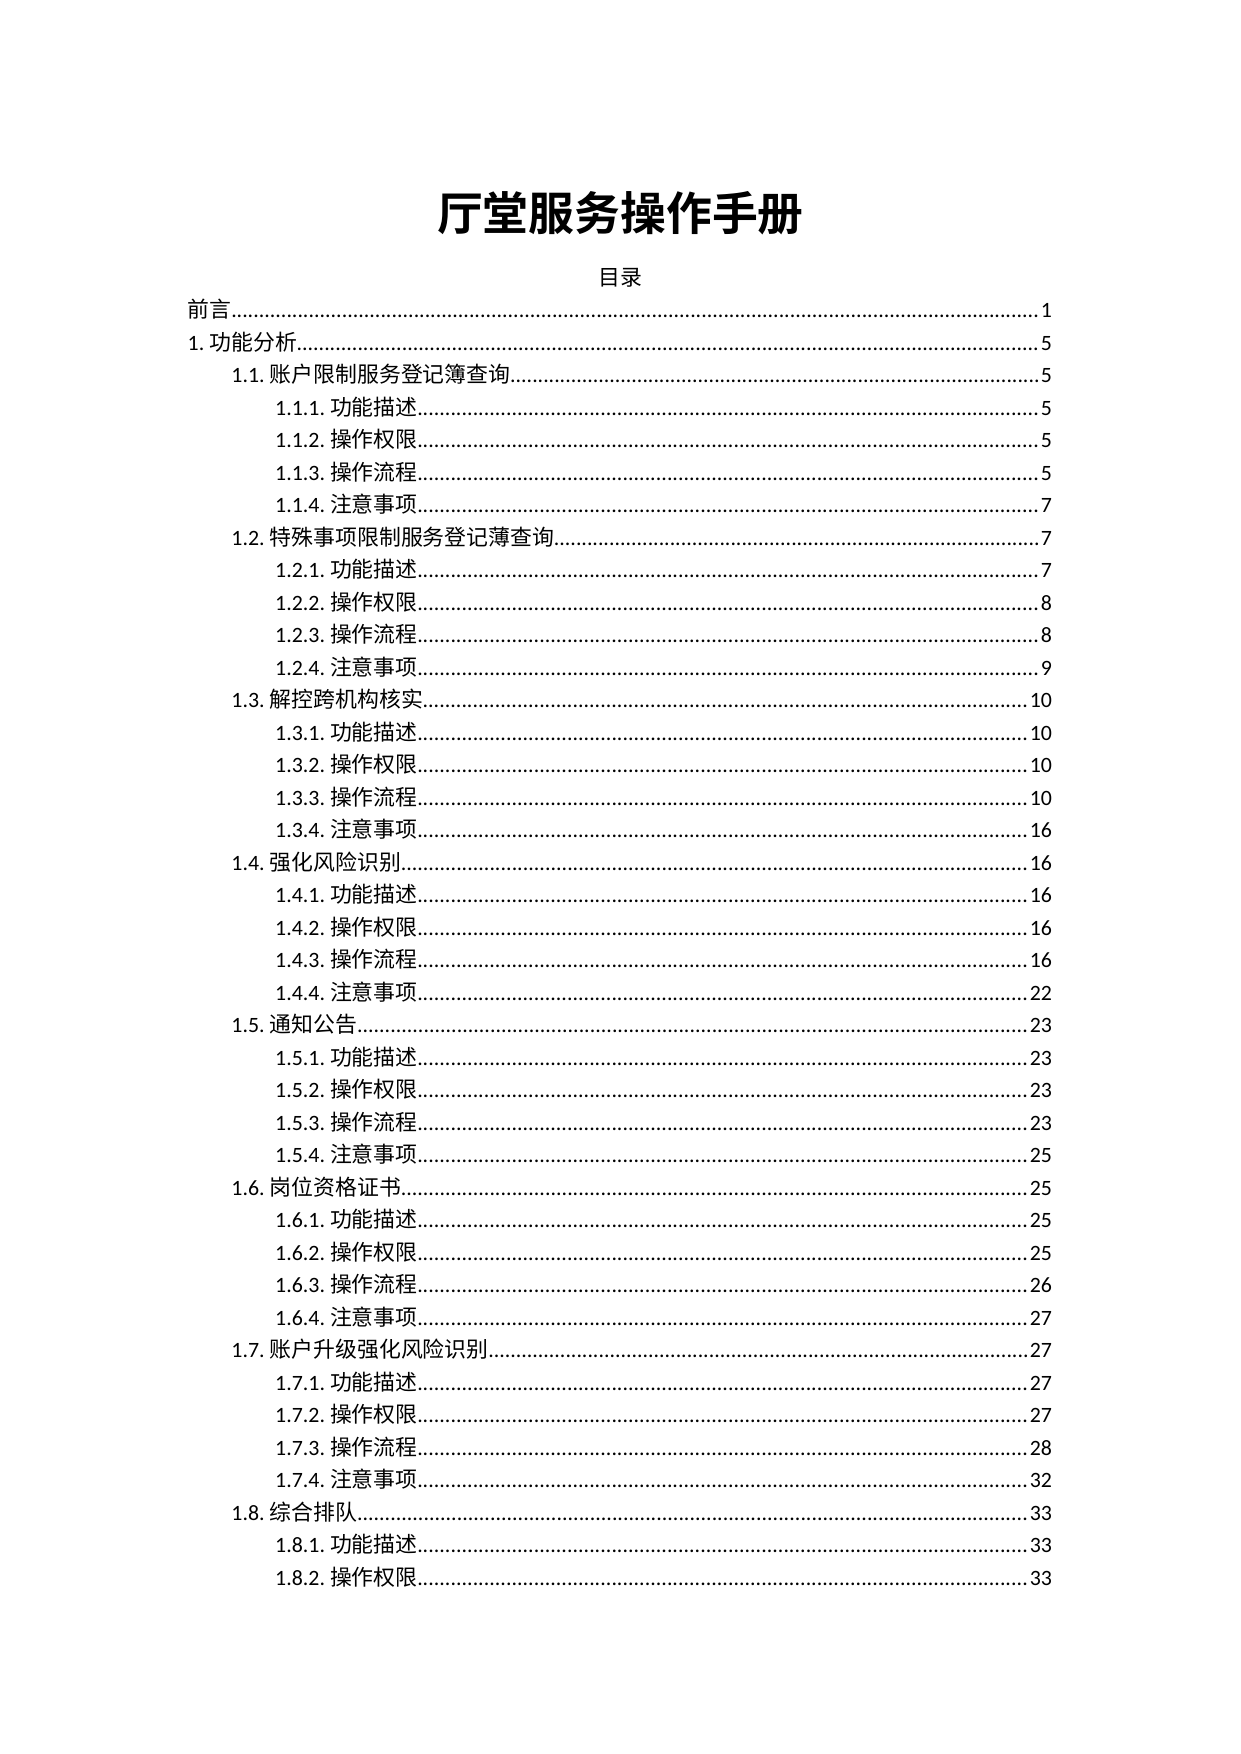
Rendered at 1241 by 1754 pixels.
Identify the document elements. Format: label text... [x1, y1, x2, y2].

text 厅堂服务操作手册 [187, 162, 1053, 259]
